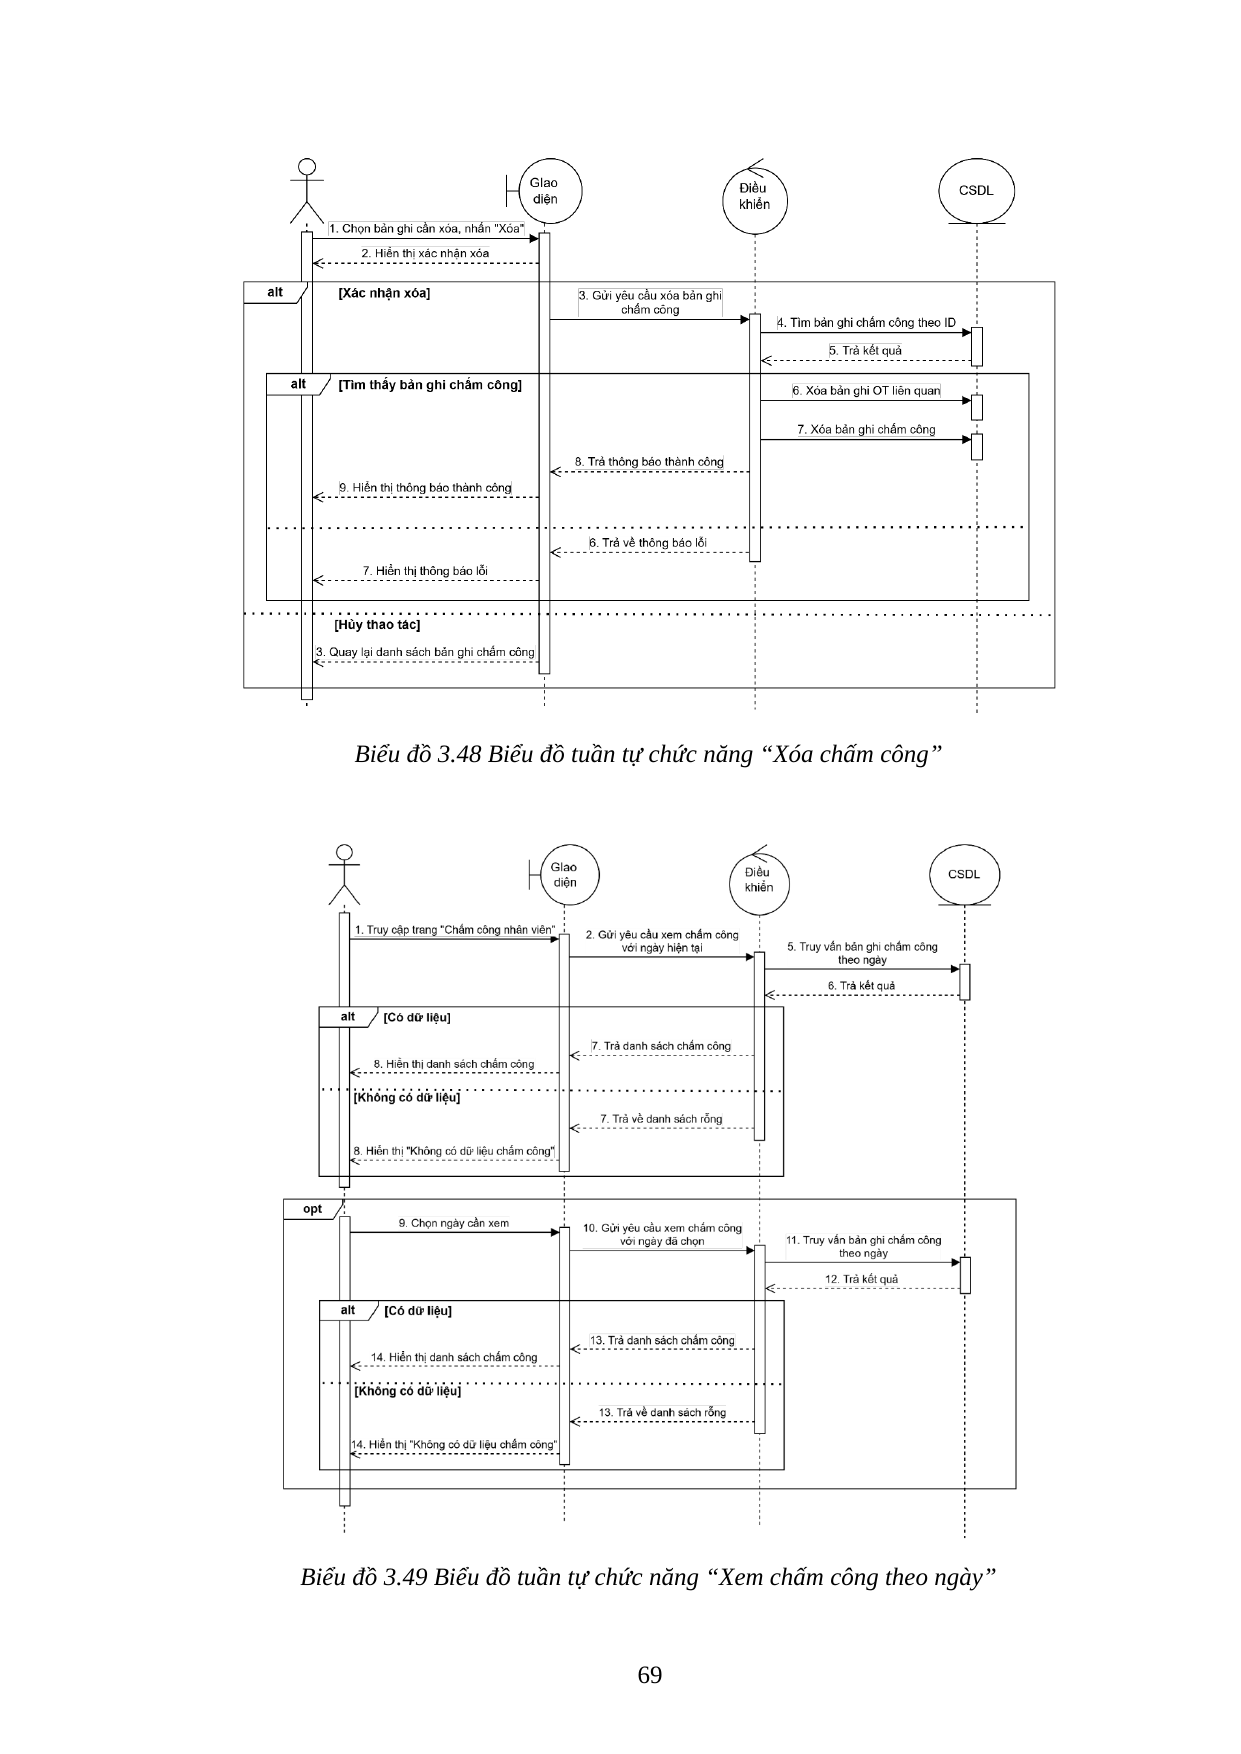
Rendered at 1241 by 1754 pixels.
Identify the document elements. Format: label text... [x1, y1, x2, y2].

picture [273, 834, 1026, 1549]
text Biểu đồ 3.49 Biểu đồ tuần tự chức năng “Xem chấm công theo ngày” [177, 1562, 1122, 1590]
picture [231, 147, 1068, 727]
text Biểu đồ 3.48 Biểu đồ tuần tự chức năng “Xóa chấm công” [177, 739, 1122, 768]
